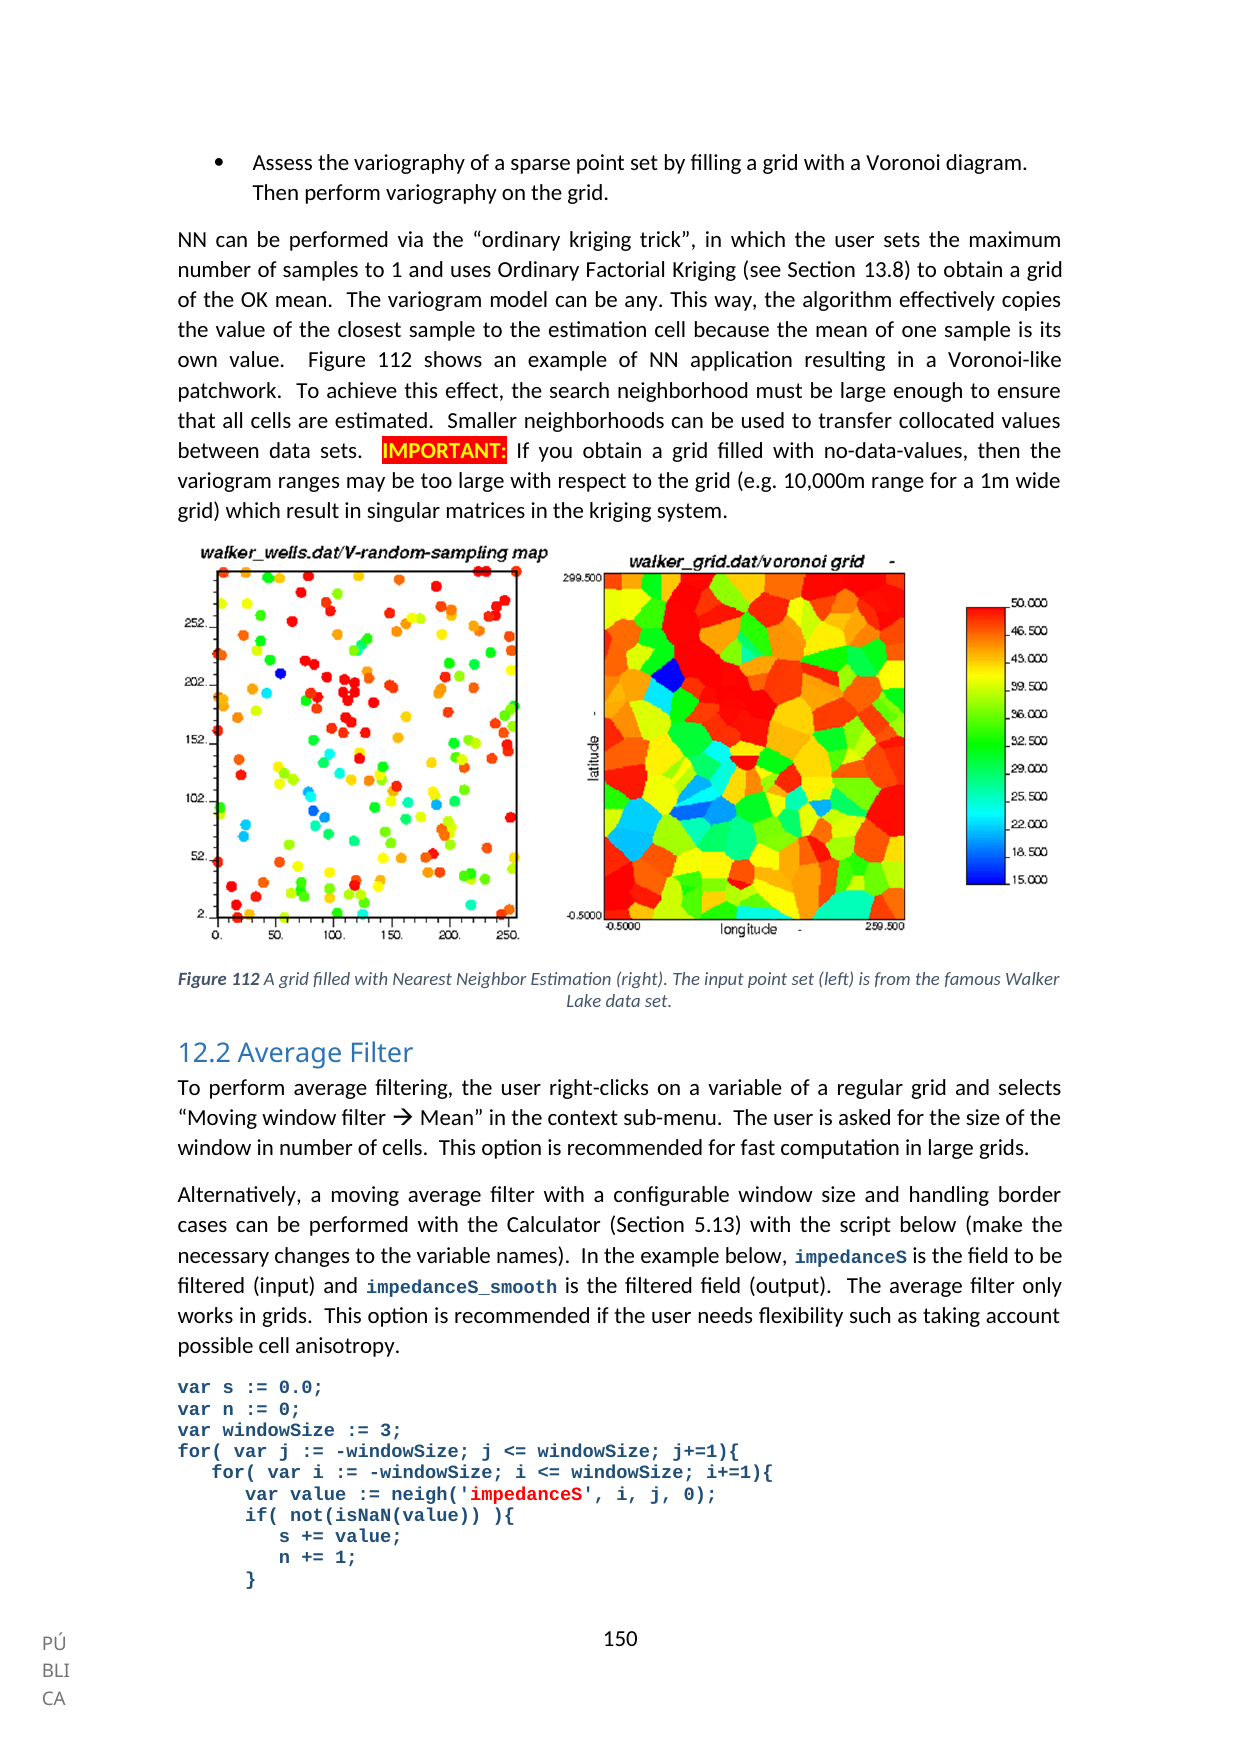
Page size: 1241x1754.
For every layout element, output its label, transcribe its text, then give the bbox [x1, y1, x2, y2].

text for( var i := -windowSize; i <= windowSize; i+=1){ [177, 1463, 1063, 1484]
list Assess the variography of a sparse point set by filling a grid with a Voronoi diagram. Then perform variography on the grid. [215, 148, 1063, 206]
text var n := 0; [177, 1399, 1063, 1421]
text var s := 0.0; [177, 1378, 1063, 1399]
text var value := neigh('impedanceS', i, j, 0); [177, 1484, 1063, 1506]
text var windowSize := 3; [177, 1421, 1063, 1442]
text } [177, 1569, 1063, 1591]
picture [177, 543, 1062, 948]
text Figure 112 A grid filled with Nearest Neighbor Estimation (right). The input point set (left) is from the famous Walker Lake data set. [177, 967, 1063, 1012]
text s += value; [177, 1527, 1063, 1548]
subtitle Average Filter [177, 1033, 1063, 1070]
text if( not(isNaN(value)) ){ [177, 1506, 1063, 1527]
text To perform average filtering, the user right-clicks on a variable of a regular grid and selects “Moving window filter Mean” in the context sub-menu. The user is asked for the size of the window in number of cells. This option is recommended for fast computation in large grids. [177, 1073, 1063, 1162]
text Alternatively, a moving average filter with a configurable window size and handling border cases can be performed with the Calculator (Section 5.13) with the script below (make the necessary changes to the variable names). In the example below, impedanceS is the field to be filtered (input) and impedanceS_smooth is the filtered field (output). The average filter only works in grids. This option is recommended if the user needs flexibility such as taking account possible cell anisotropy. [177, 1180, 1063, 1359]
text for( var j := -windowSize; j <= windowSize; j+=1){ [177, 1442, 1063, 1463]
text n += 1; [177, 1548, 1063, 1569]
text NN can be performed via the “ordinary kriging trick”, in which the user sets the maximum number of samples to 1 and uses Ordinary Factorial Kriging (see Section 13.8) to obtain a grid of the OK mean. The variogram model can be any. This way, the algorithm effectively copies the value of the closest sample to the estimation cell because the mean of one sample is its own value. Figure 111 shows an example of NN application resulting in a Voronoi-like patchwork. To achieve this effect, the search neighborhood must be large enough to ensure that all cells are estimated. Smaller neighborhoods can be used to transfer collocated values between data sets. IMPORTANT: If you obtain a grid filled with no-data-values, then the variogram ranges may be too large with respect to the grid (e.g. 10,000m range for a 1m wide grid) which result in singular matrices in the kriging system. [177, 225, 1063, 524]
